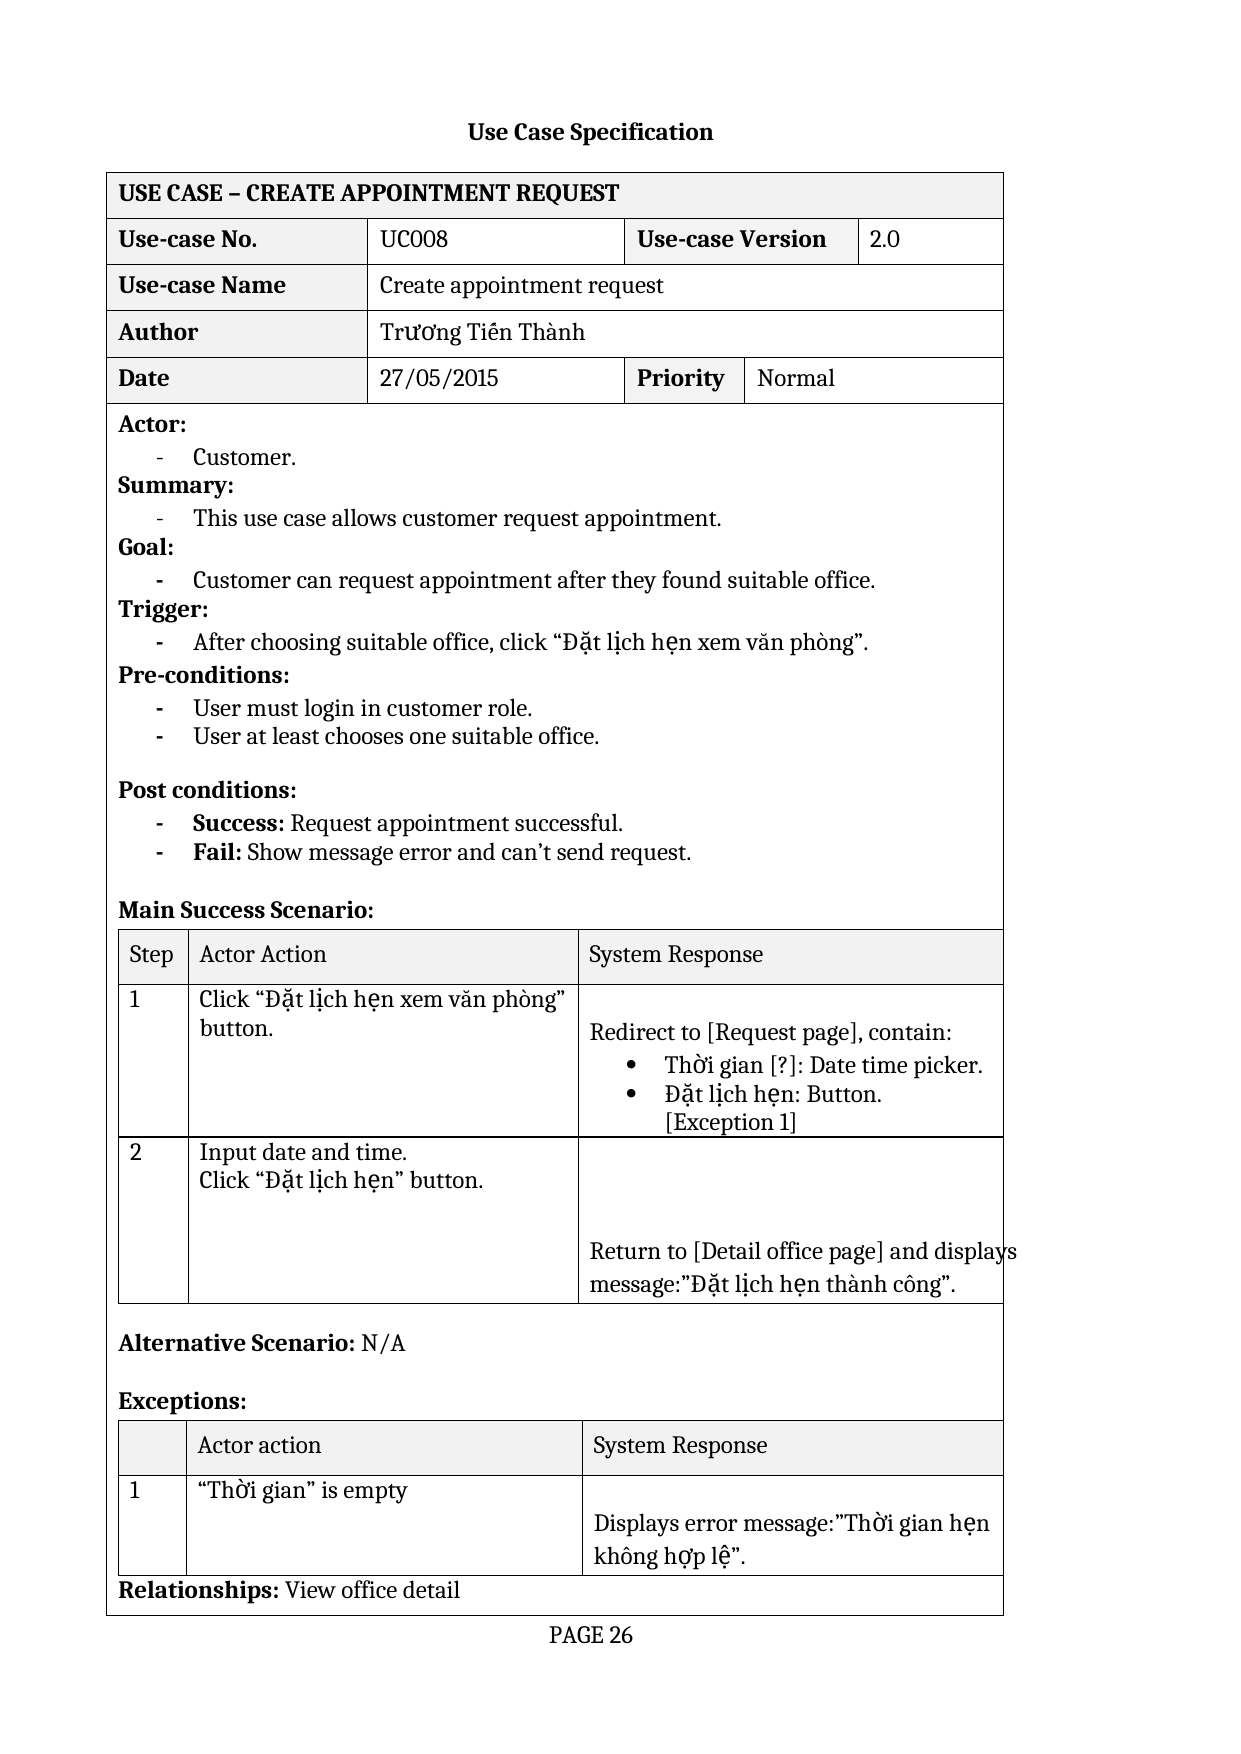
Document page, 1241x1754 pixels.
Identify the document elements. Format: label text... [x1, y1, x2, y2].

table_cell Use-case Name [107, 265, 367, 310]
table_header USE CASE – CREATE APPOINTMENT REQUEST [107, 173, 1003, 218]
text Use Case Specification [118, 118, 1063, 147]
table_cell Priority [625, 358, 744, 403]
table_cell 27/05/2015 [368, 358, 624, 403]
table_cell Create appointment request [368, 265, 1003, 310]
table_cell Use-case No. [107, 219, 367, 264]
table_cell Trương Tiến Thành [368, 311, 1003, 357]
table_cell Author [107, 311, 367, 357]
table_cell UC008 [368, 219, 624, 264]
table_cell Normal [745, 358, 1003, 403]
table_cell Use-case Version [625, 219, 858, 264]
table_cell 2.0 [859, 219, 1003, 264]
table_cell Date [107, 358, 367, 403]
